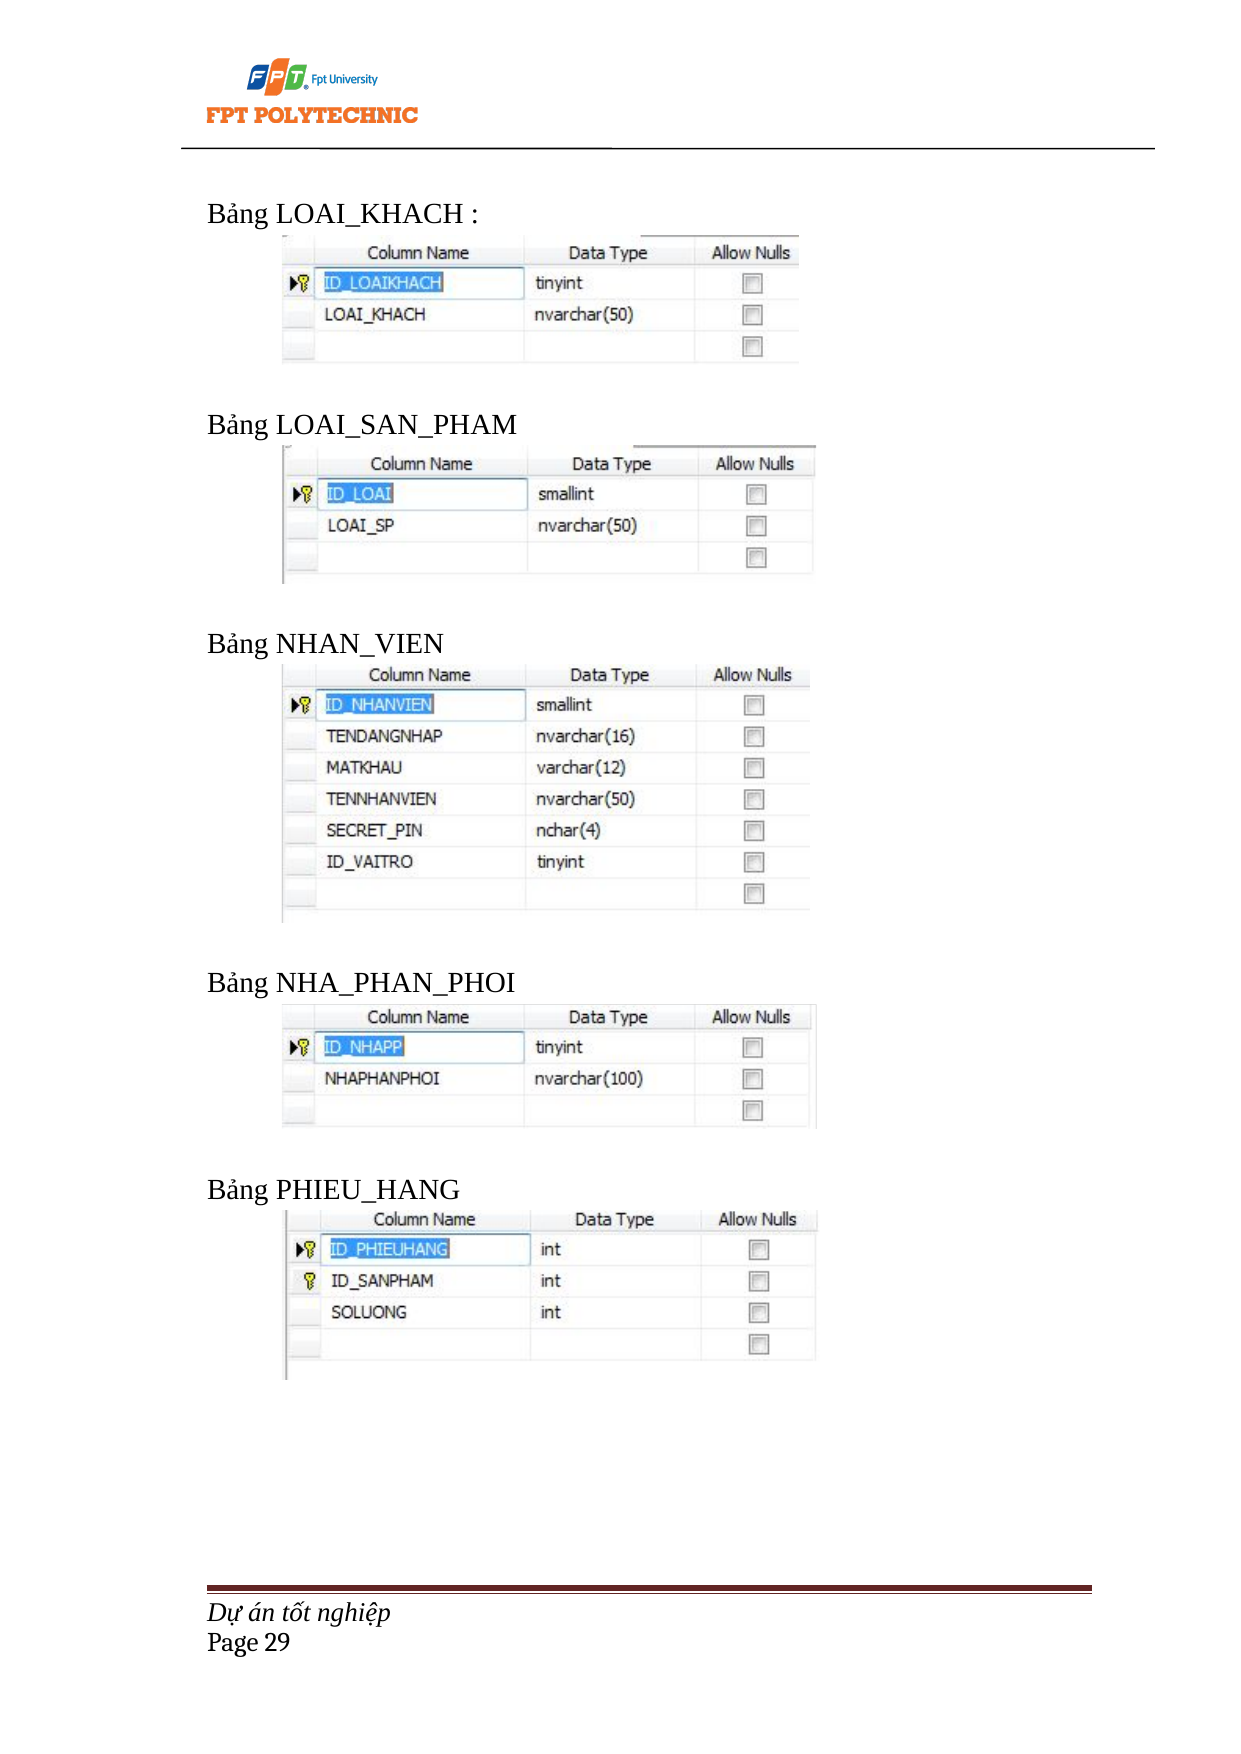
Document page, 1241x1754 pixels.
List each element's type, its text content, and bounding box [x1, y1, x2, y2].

picture [281, 664, 810, 923]
list Bảng NHA_PHAN_PHOI [207, 965, 1092, 999]
list Bảng LOAI_SAN_PHAM [207, 407, 1092, 441]
picture [281, 445, 817, 584]
list Bảng NHAN_VIEN [207, 626, 1092, 659]
picture [206, 58, 418, 123]
picture [281, 1003, 818, 1129]
list Bảng LOAI_KHACH : [207, 196, 1092, 230]
picture [281, 235, 799, 365]
list Bảng PHIEU_HANG [207, 1172, 1092, 1206]
picture [281, 1210, 829, 1380]
